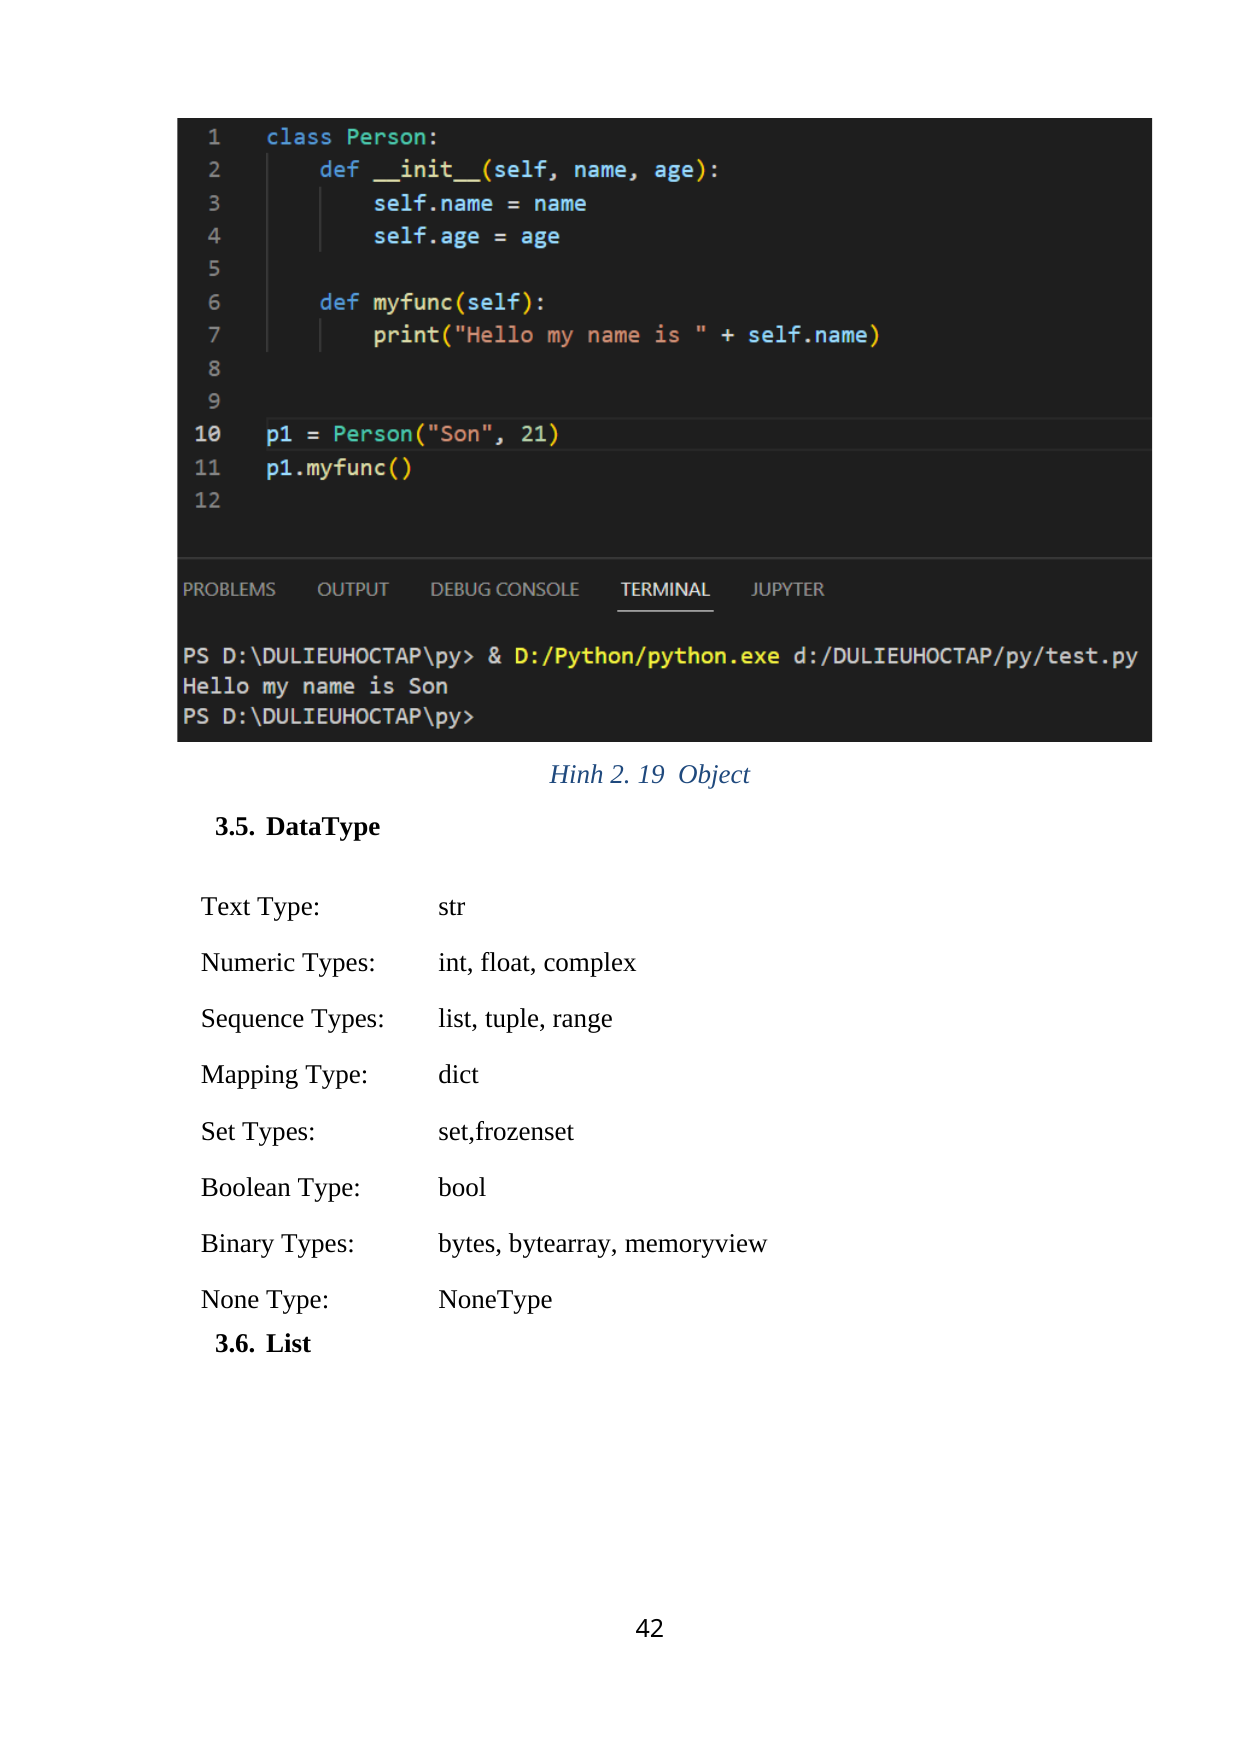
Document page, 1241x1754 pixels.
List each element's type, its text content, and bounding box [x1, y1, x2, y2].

table_cell None Type: [176, 1271, 426, 1327]
picture [177, 118, 1153, 742]
table_header Text Type: [176, 878, 426, 934]
table_cell dict [426, 1046, 1240, 1102]
table_cell int, float, complex [426, 934, 1240, 990]
table_header str [426, 878, 1240, 934]
table_cell set,frozenset [426, 1102, 1240, 1158]
list DataType [215, 810, 1122, 841]
table_cell Mapping Type: [176, 1046, 426, 1102]
table_cell Boolean Type: [176, 1159, 426, 1214]
list List [215, 1327, 1122, 1358]
table_cell Numeric Types: [176, 934, 426, 990]
table_cell Set Types: [176, 1102, 426, 1158]
table_cell list, tuple, range [426, 990, 1240, 1046]
table_cell Binary Types: [176, 1215, 426, 1271]
text Hinh 2. 19 Object [177, 758, 1122, 789]
table_cell bool [426, 1159, 1240, 1214]
table_cell bytes, bytearray, memoryview [426, 1215, 1240, 1271]
table_cell Sequence Types: [176, 990, 426, 1046]
table_cell NoneType [426, 1271, 1240, 1327]
